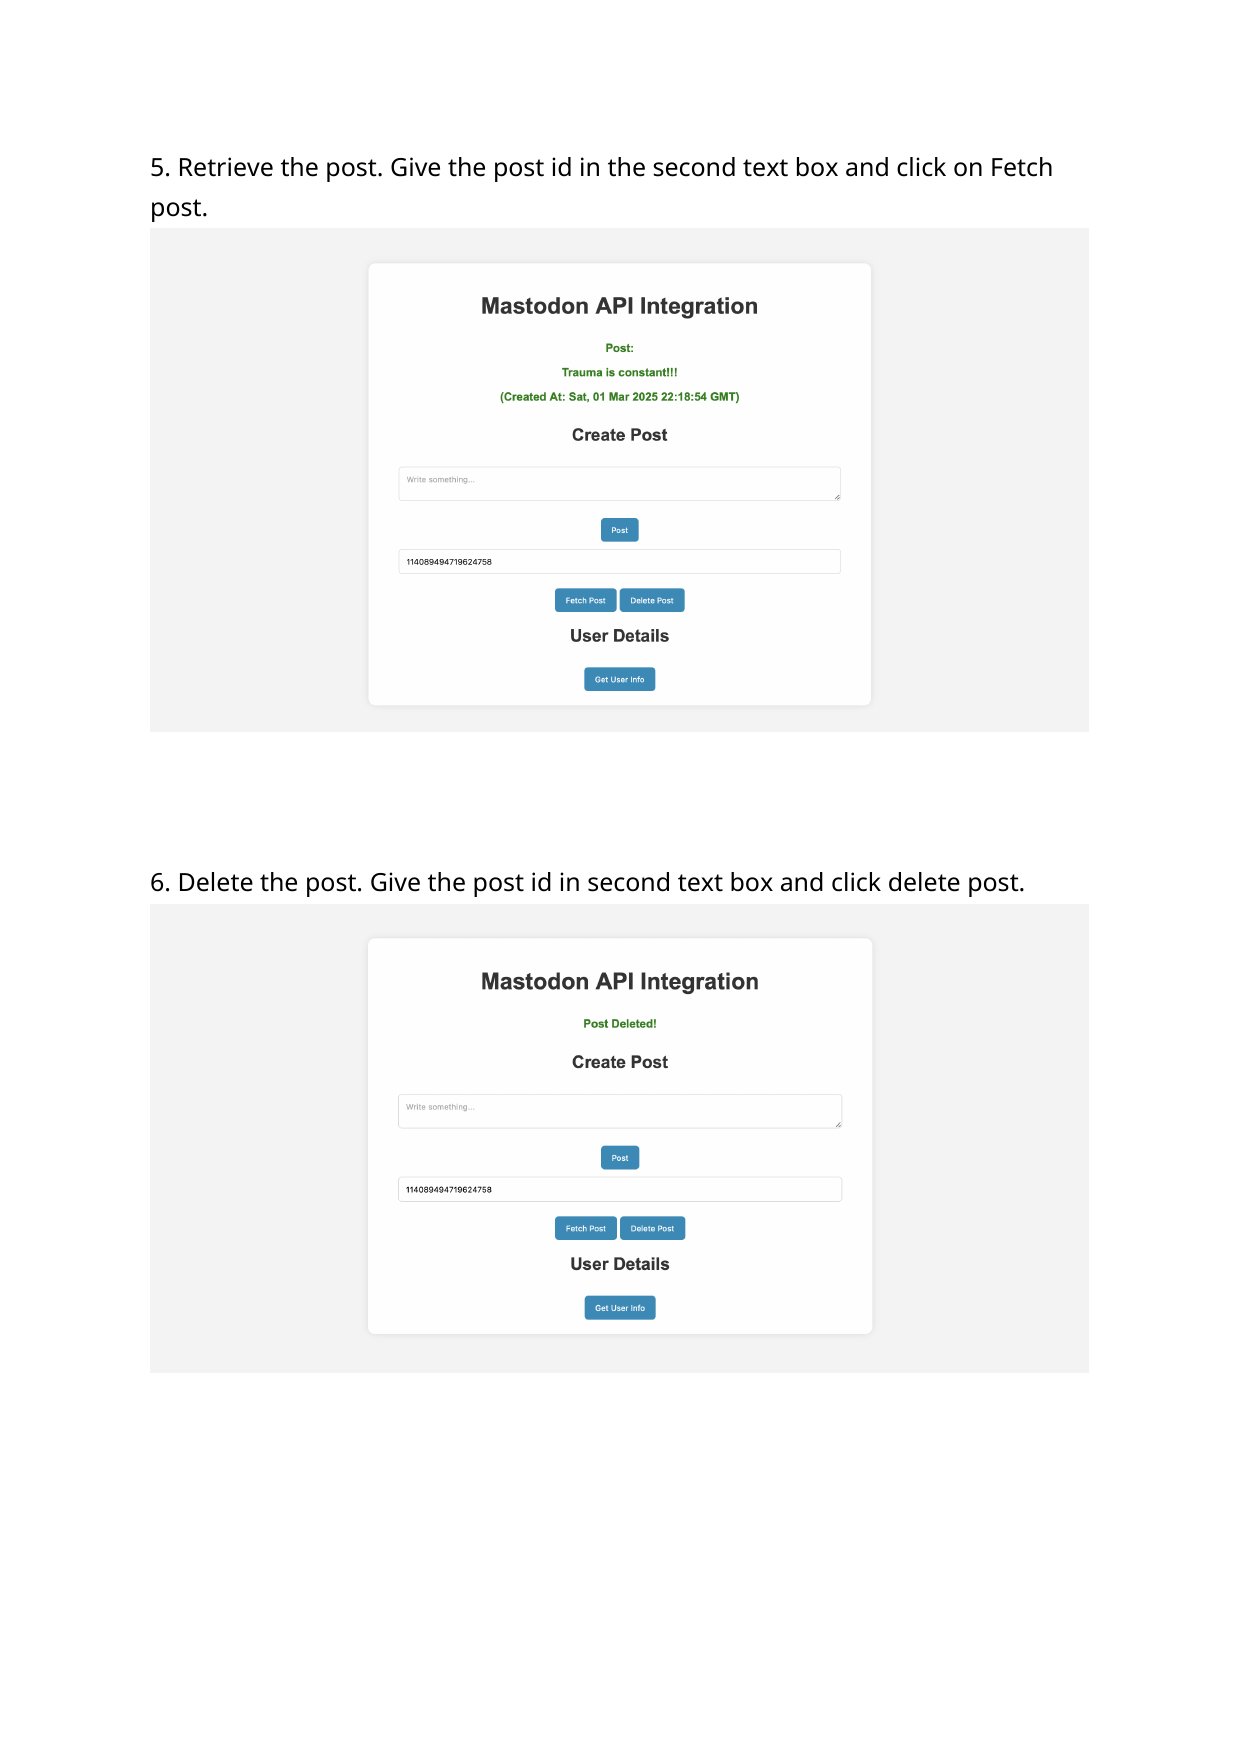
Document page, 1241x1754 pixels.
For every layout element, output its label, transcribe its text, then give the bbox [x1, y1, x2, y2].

picture [150, 904, 1089, 1373]
picture [150, 228, 1089, 732]
